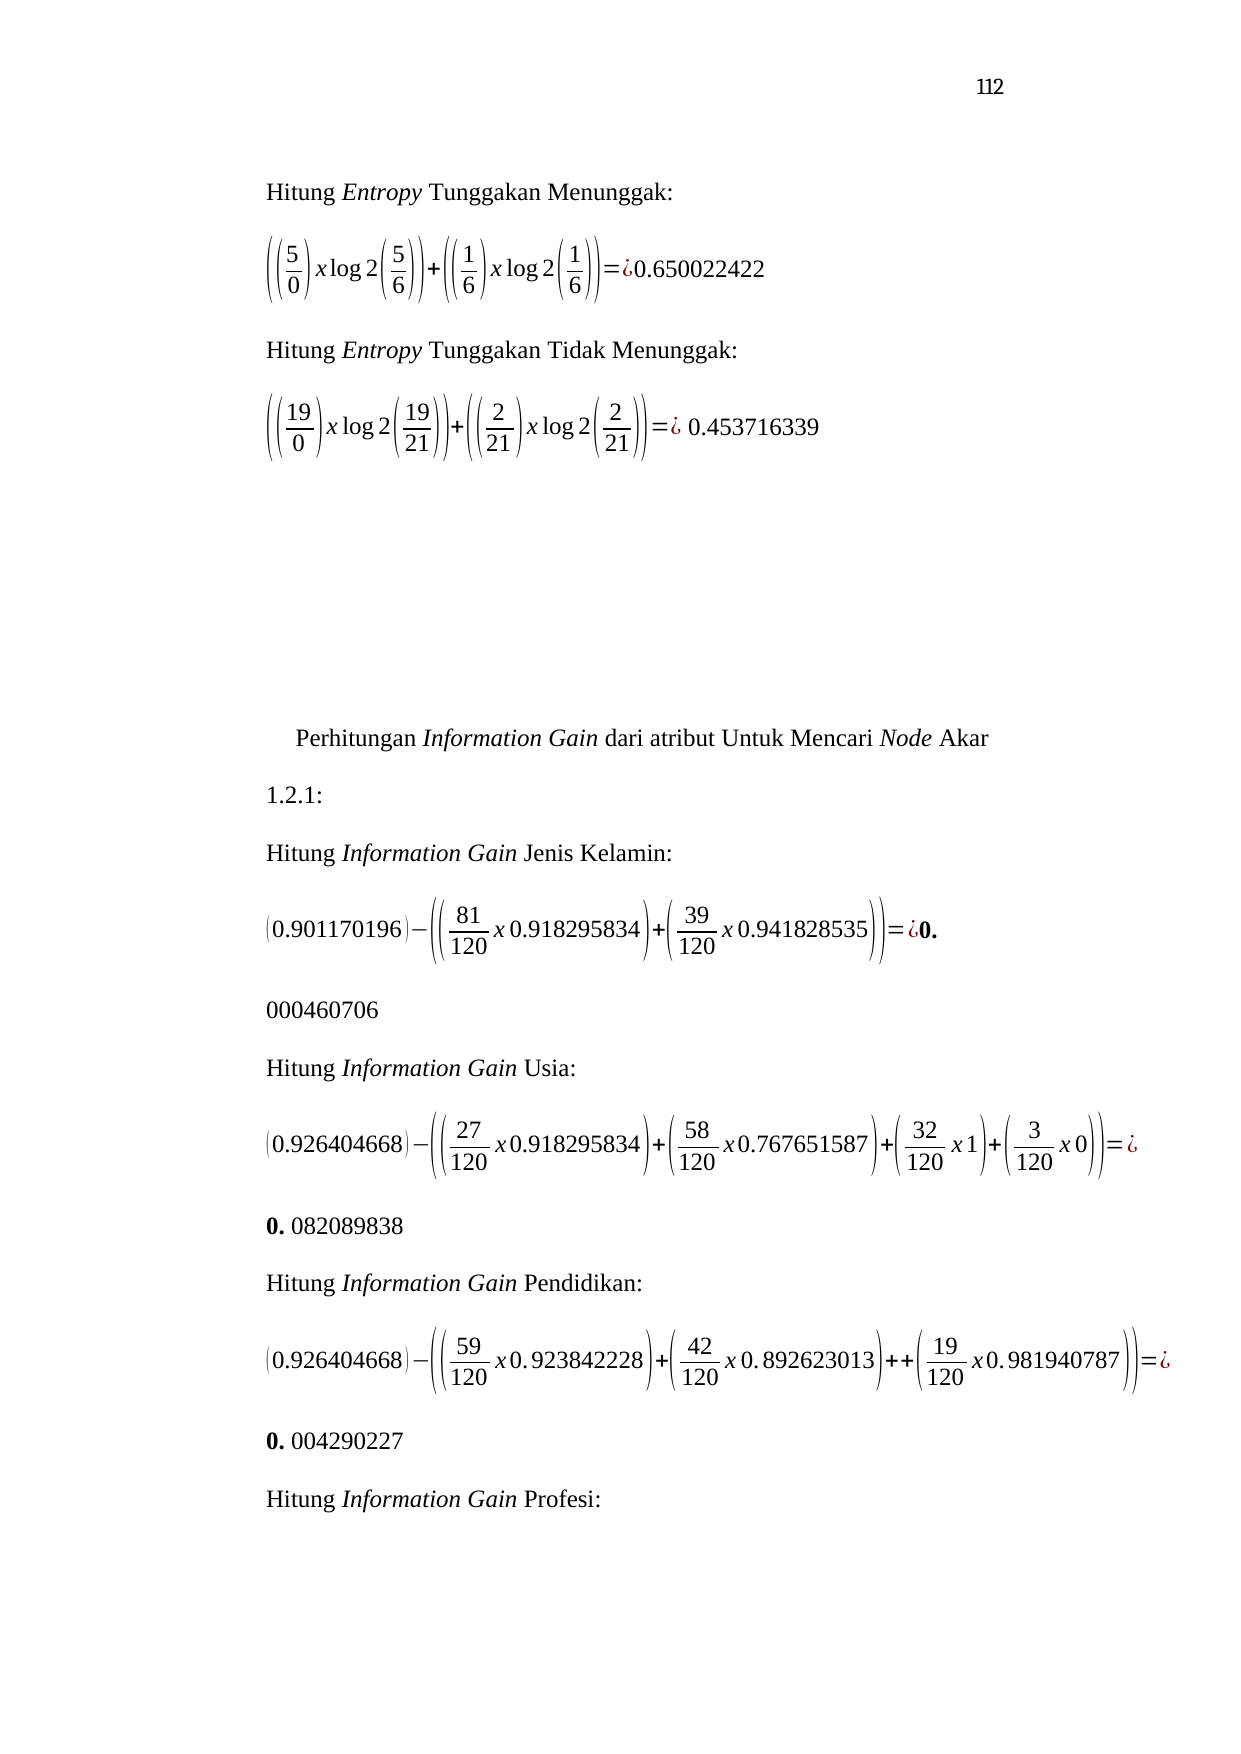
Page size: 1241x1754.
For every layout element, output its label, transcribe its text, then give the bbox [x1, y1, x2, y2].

text 0. 082089838 [266, 1111, 1004, 1240]
text 0.650022422 [266, 235, 1004, 306]
text 0.453716339 [266, 392, 1004, 464]
text Hitung Information Gain Usia: [266, 1053, 1004, 1082]
text Hitung Information Gain Jenis Kelamin: [266, 838, 1004, 867]
text Perhitungan Information Gain dari atribut Untuk Mencari Node Akar 1.2.1: [266, 723, 1004, 809]
text 0. 004290227 [266, 1326, 1004, 1455]
text Hitung Entropy Tunggakan Menunggak: [266, 177, 1004, 206]
text Hitung Entropy Tunggakan Tidak Menunggak: [266, 335, 1004, 364]
text Hitung Information Gain Pendidikan: [266, 1268, 1004, 1297]
text Hitung Information Gain Profesi: [266, 1484, 1004, 1512]
text 0. 000460706 [266, 895, 1004, 1024]
